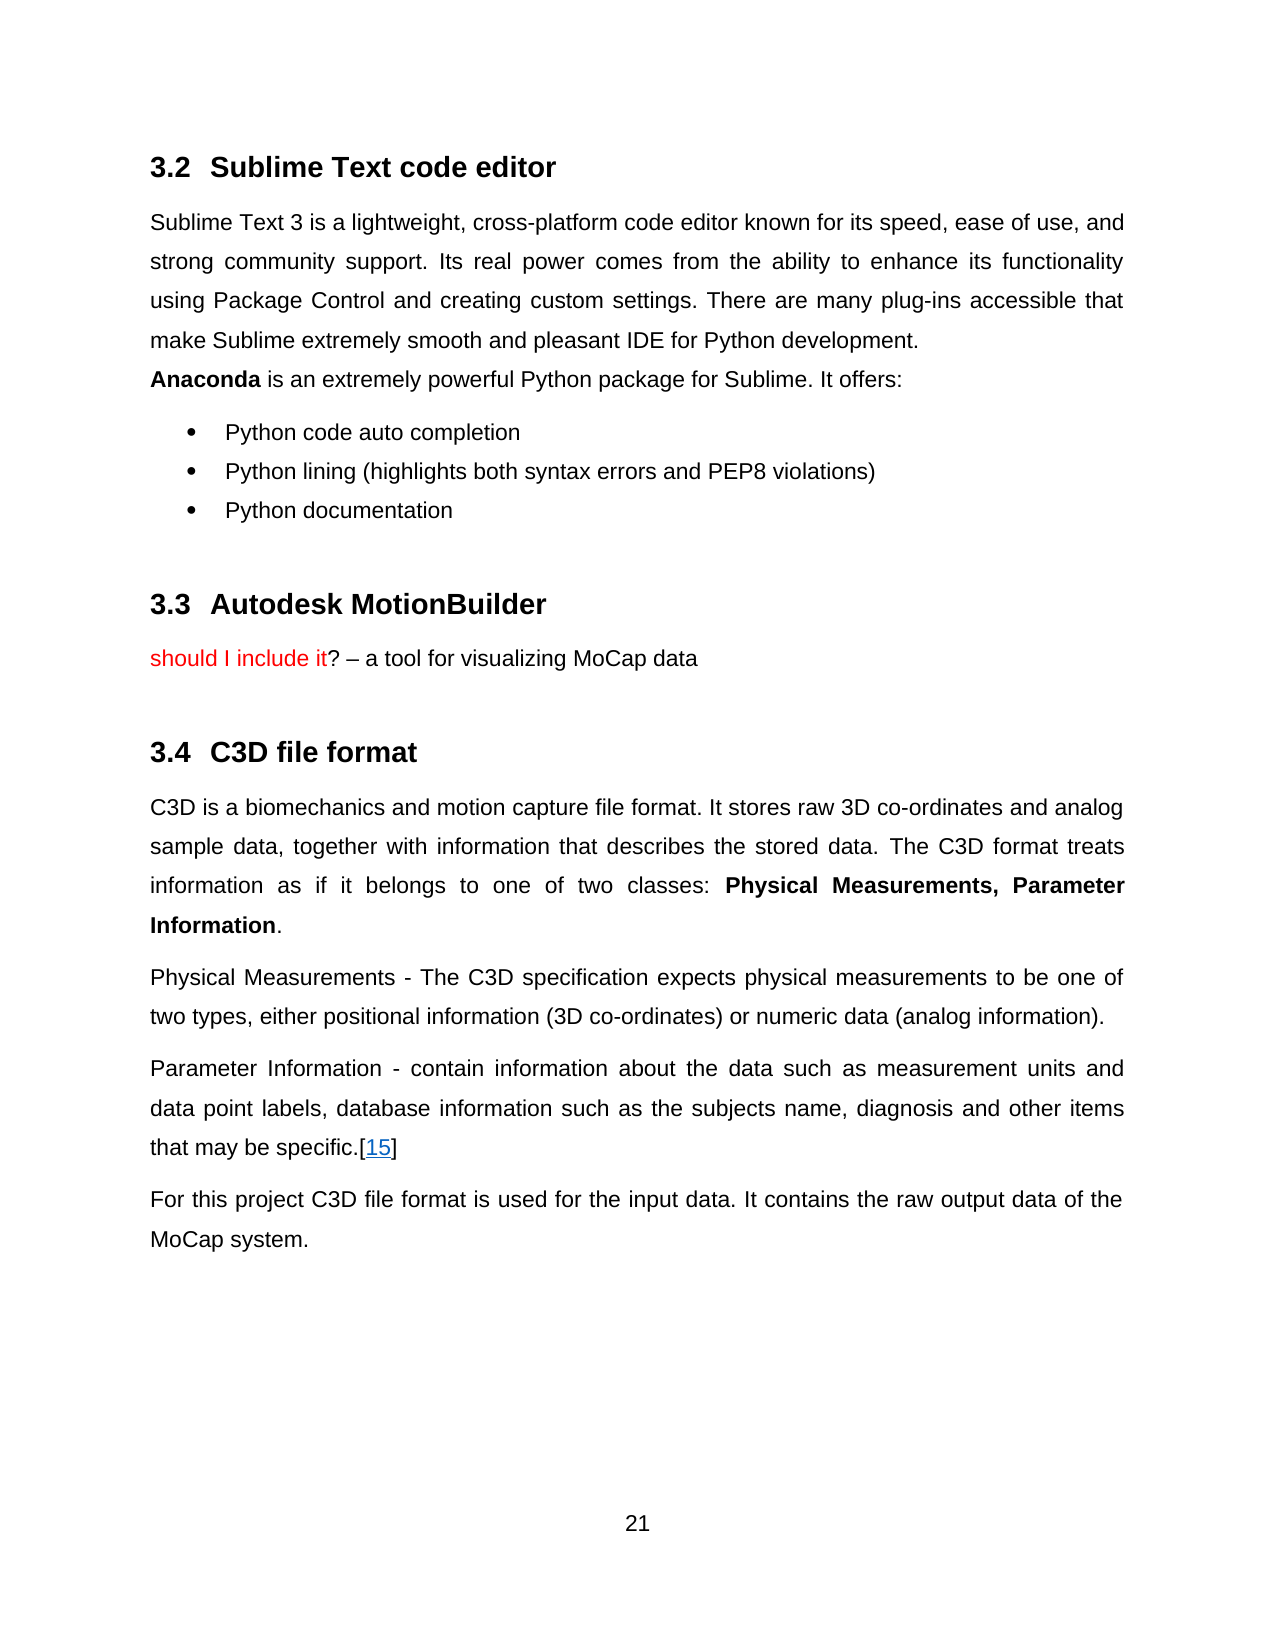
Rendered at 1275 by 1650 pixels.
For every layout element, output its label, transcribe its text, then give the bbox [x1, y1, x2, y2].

text C3D is a biomechanics and motion capture file format. It stores raw 3D co-ordinates and analog sample data, together with information that describes the stored data. The C3D format treats information as if it belongs to one of two classes: Physical Measurements, Parameter Information. [150, 793, 1125, 938]
text Parameter Information - contain information about the data such as measurement units and data point labels, database information such as the subjects name, diagnosis and other items that may be specific.[15] [150, 1055, 1125, 1161]
text should I include it? – a tool for visualizing MoCap data [150, 645, 1125, 672]
text Anaconda is an extremely powerful Python package for Sublime. It offers: [150, 366, 1125, 393]
list Python lining (highlights both syntax errors and PEP8 violations) [187, 458, 1125, 484]
list Python code auto completion [187, 418, 1125, 445]
subtitle Sublime Text code editor [150, 150, 1125, 183]
subtitle C3D file format [150, 735, 1125, 768]
text Physical Measurements - The C3D specification expects physical measurements to be one of two types, either positional information (3D co-ordinates) or numeric data (analog information). [150, 964, 1125, 1030]
text Sublime Text 3 is a lightweight, cross-platform code editor known for its speed, ease of use, and strong community support. Its real power comes from the ability to enhance its functionality using Package Control and creating custom settings. There are many plug-ins accessible that make Sublime extremely smooth and pleasant IDE for Python development. [150, 208, 1125, 353]
list Python documentation [187, 497, 1125, 524]
text For this project C3D file format is used for the input data. It contains the raw output data of the MoCap system. [150, 1186, 1125, 1252]
subtitle Autodesk MotionBuilder [150, 587, 1125, 620]
